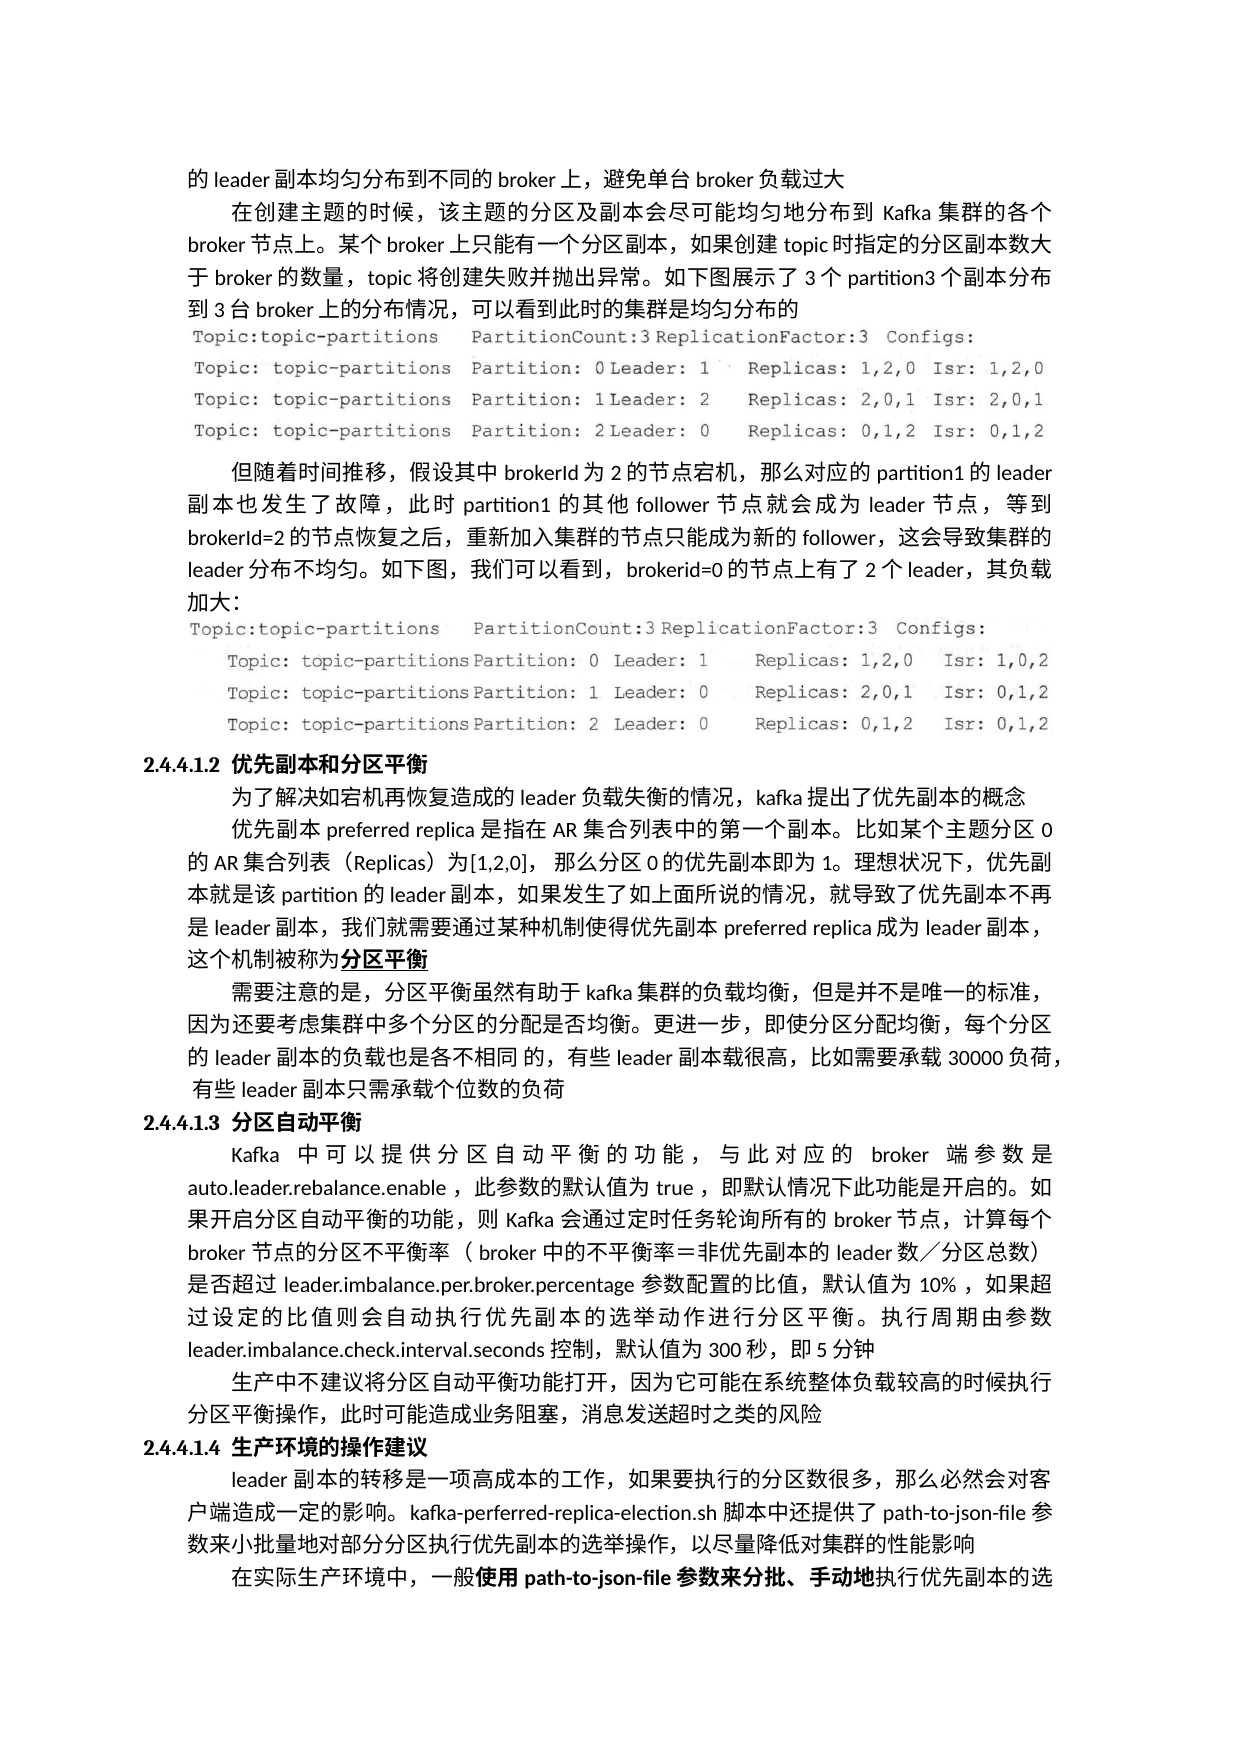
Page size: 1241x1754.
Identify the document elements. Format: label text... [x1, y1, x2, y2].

picture [187, 617, 1053, 733]
text 为了解决如宕机再恢复造成的leader负载失衡的情况，kafka提出了优先副本的概念 [187, 779, 1053, 812]
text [187, 1559, 1053, 1592]
text 生产环境的操作建议 [143, 1429, 1053, 1462]
text 优先副本preferred replica是指在AR 集合列表中的第一个副本。比如某个主题分区0的AR 集合列表（Replicas）为[1,2,0]， 那么分区0的优先副本即为1。理想状况下，优先副本就是该partition的leader副本，如果发生了如上面所说的情况，就导致了优先副本不再是leader副本，我们就需要通过某种机制使得优先副本preferred replica成为leader副本，这个机制被称为分区平衡 [187, 812, 1053, 974]
picture [187, 324, 1053, 443]
text 生产中不建议将分区自动平衡功能打开，因为它可能在系统整体负载较高的时候执行分区平衡操作，此时可能造成业务阻塞，消息发送超时之类的风险 [187, 1364, 1053, 1429]
text leader 副本的转移是一项高成本的工作，如果要执行的分区数很多，那么必然会对客户端造成一定的影响。kafka-perferred-replica-election.sh 脚本中还提供了path-to-json-file参数来小批量地对部分分区执行优先副本的选举操作，以尽量降低对集群的性能影响 [187, 1462, 1053, 1559]
text 需要注意的是，分区平衡虽然有助于kafka集群的负载均衡，但是并不是唯一的标准，因为还要考虑集群中多个分区的分配是否均衡。更进一步，即使分区分配均衡，每个分区的 leader 副本的负载也是各不相同 的，有些leader 副本载很高，比如需要承载 30000 负荷， 有些 leader 副本只需承载个位数的负荷 [187, 974, 1053, 1104]
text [187, 162, 1053, 194]
text 但随着时间推移，假设其中brokerId为2的节点宕机，那么对应的partition1的leader副本也发生了故障，此时partition1的其他follower节点就会成为leader节点，等到brokerId=2的节点恢复之后，重新加入集群的节点只能成为新的follower，这会导致集群的leader分布不均匀。如下图，我们可以看到，brokerid=0的节点上有了2个leader，其负载加大： [187, 454, 1053, 617]
text 分区自动平衡 [143, 1104, 1053, 1137]
text Kafka 中可以提供分区自动平衡的功能，与此对应的 broker 端参数是 auto.leader.rebalance.enable ，此参数的默认值为 true ，即默认情况下此功能是开启的。如果开启分区自动平衡的功能，则 Kafka 会通过定时任务轮询所有的 broker节点，计算每个 broker 节点的分区不平衡率（ broker 中的不平衡率＝非优先副本的 leader数／分区总数）是否超过 leader.imbalance.per.broker.percentage 参数配置的比值，默认值为 10% ，如果超过设定的比值则会自动执行优先副本的选举动作进行分区平衡。执行周期由参数 leader.imbalance.check.interval.seconds 控制，默认值为 300 秒，即5分钟 [187, 1137, 1053, 1364]
text 优先副本和分区平衡 [143, 747, 1053, 779]
text 在创建主题的时候，该主题的分区及副本会尽可能均匀地分布到 Kafka 集群的各个 broker节点上。某个broker上只能有一个分区副本，如果创建topic时指定的分区副本数大于broker的数量，topic将创建失败并抛出异常。如下图展示了3个partition3个副本分布到3台broker上的分布情况，可以看到此时的集群是均匀分布的 [187, 194, 1053, 324]
